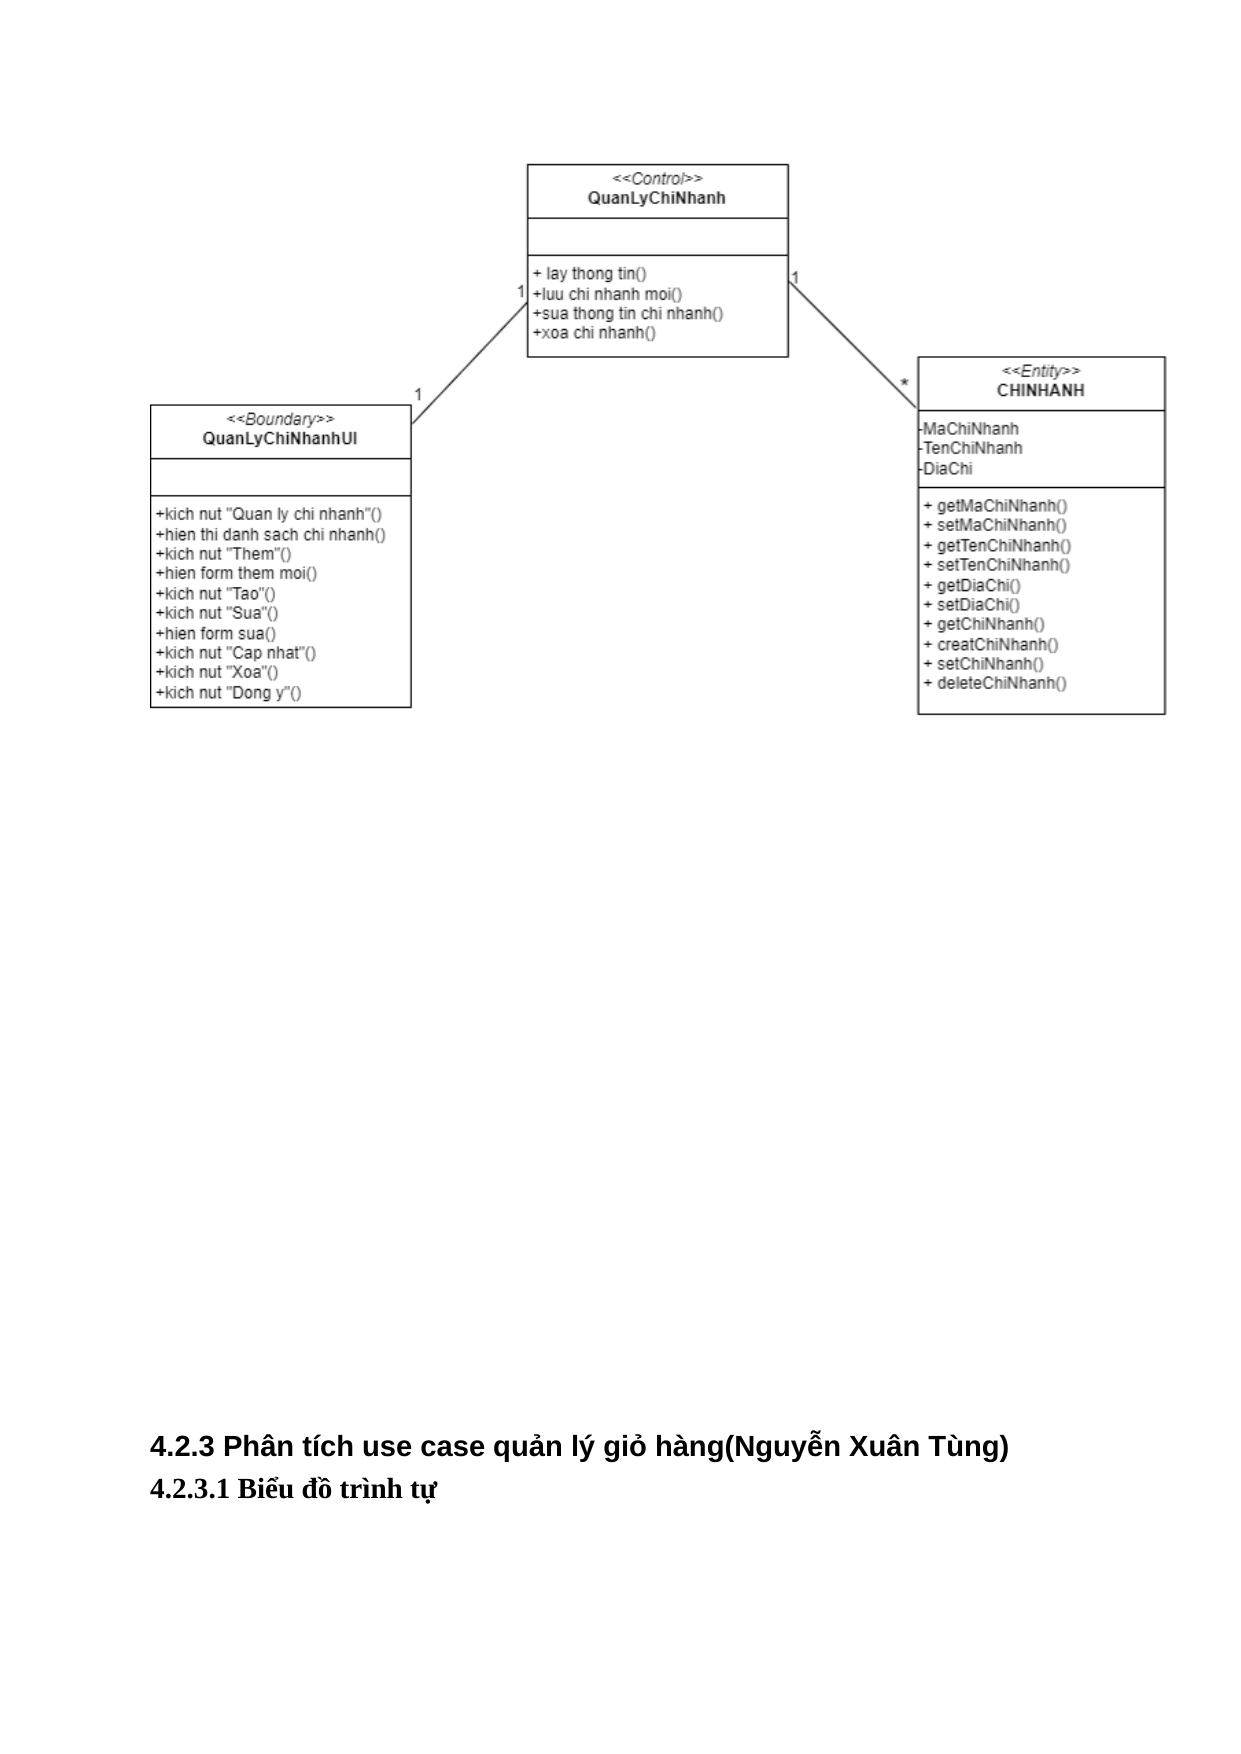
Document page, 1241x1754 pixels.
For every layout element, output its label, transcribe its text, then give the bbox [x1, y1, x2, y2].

picture [150, 150, 1190, 722]
text 4.2.3.1 Biểu đồ trình tự [150, 1471, 1090, 1504]
subtitle 4.2.3 Phân tích use case quản lý giỏ hàng(Nguyễn Xuân Tùng) [150, 1429, 1090, 1463]
